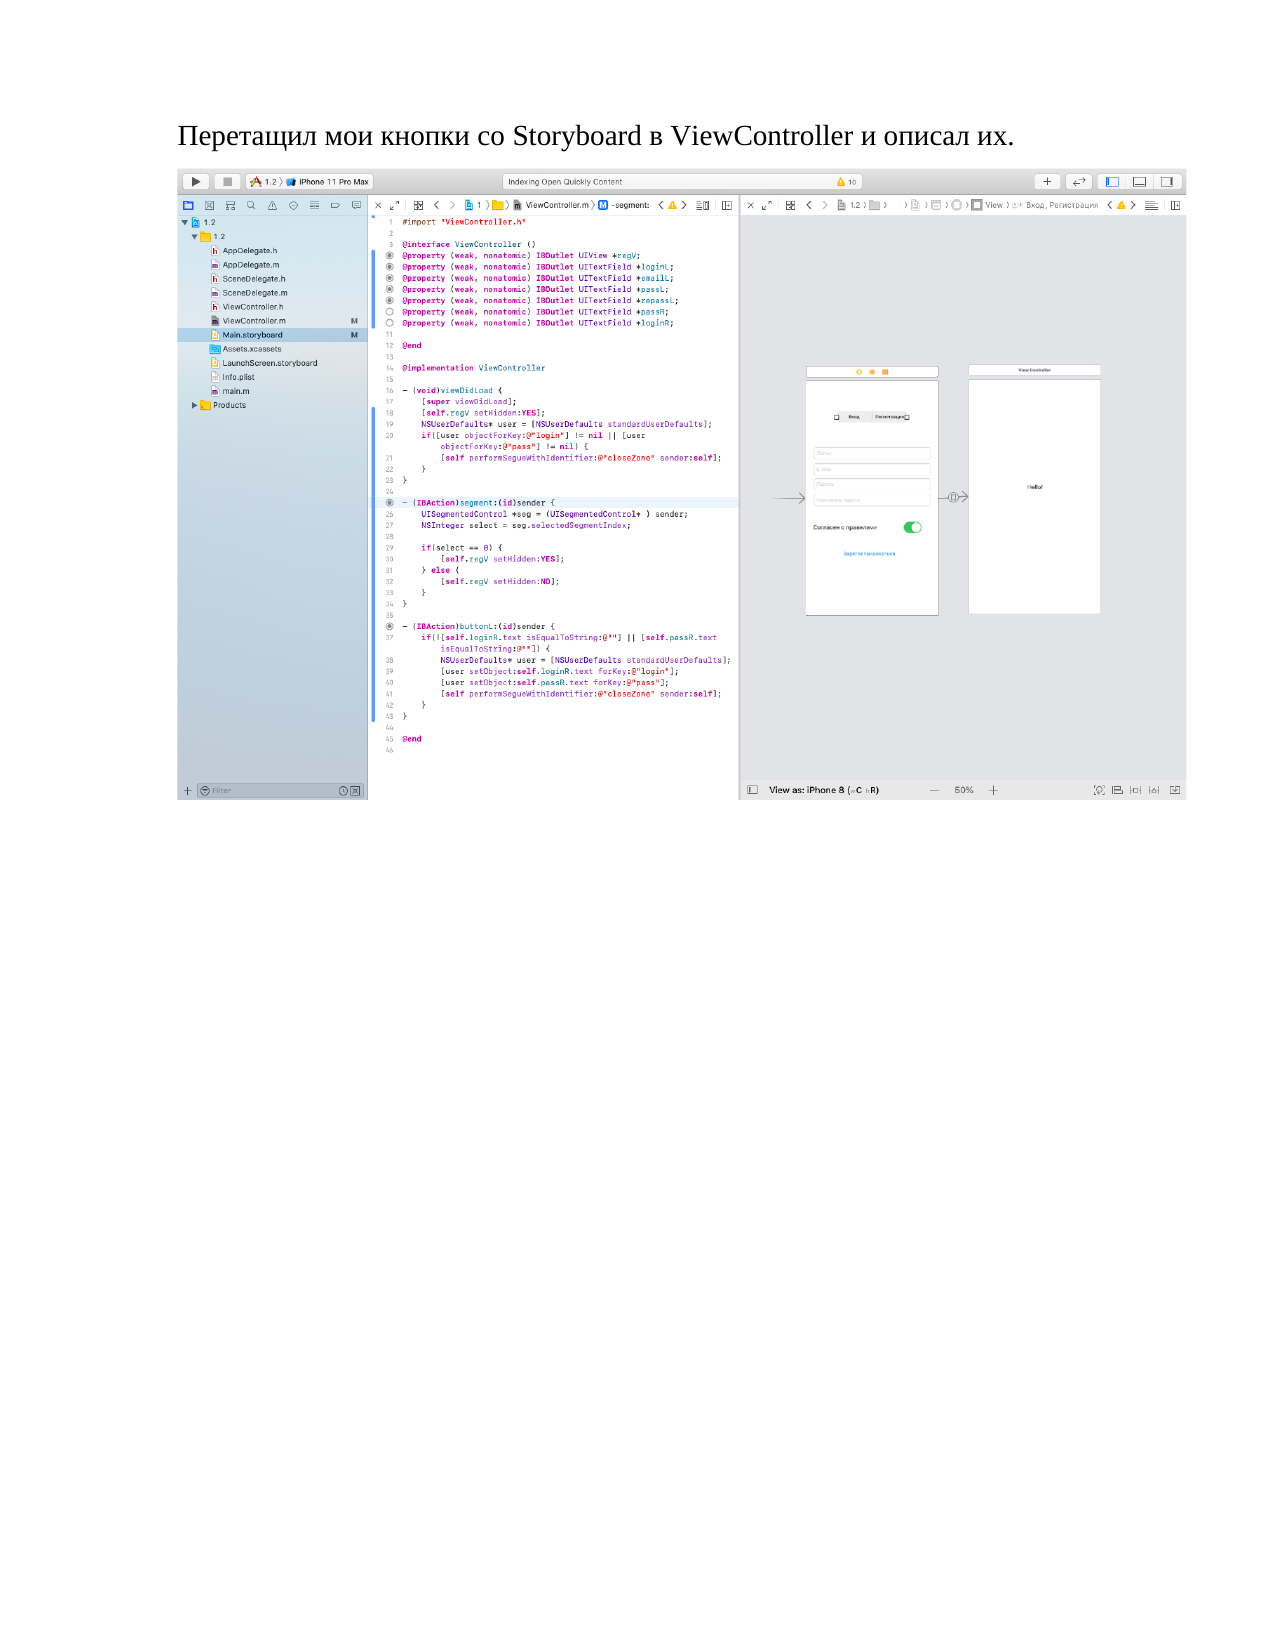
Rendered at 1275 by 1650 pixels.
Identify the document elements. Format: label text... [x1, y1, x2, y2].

list Перетащил мои кнопки со Storyboard в ViewController и описал их. [177, 118, 1186, 152]
picture [177, 168, 1187, 800]
